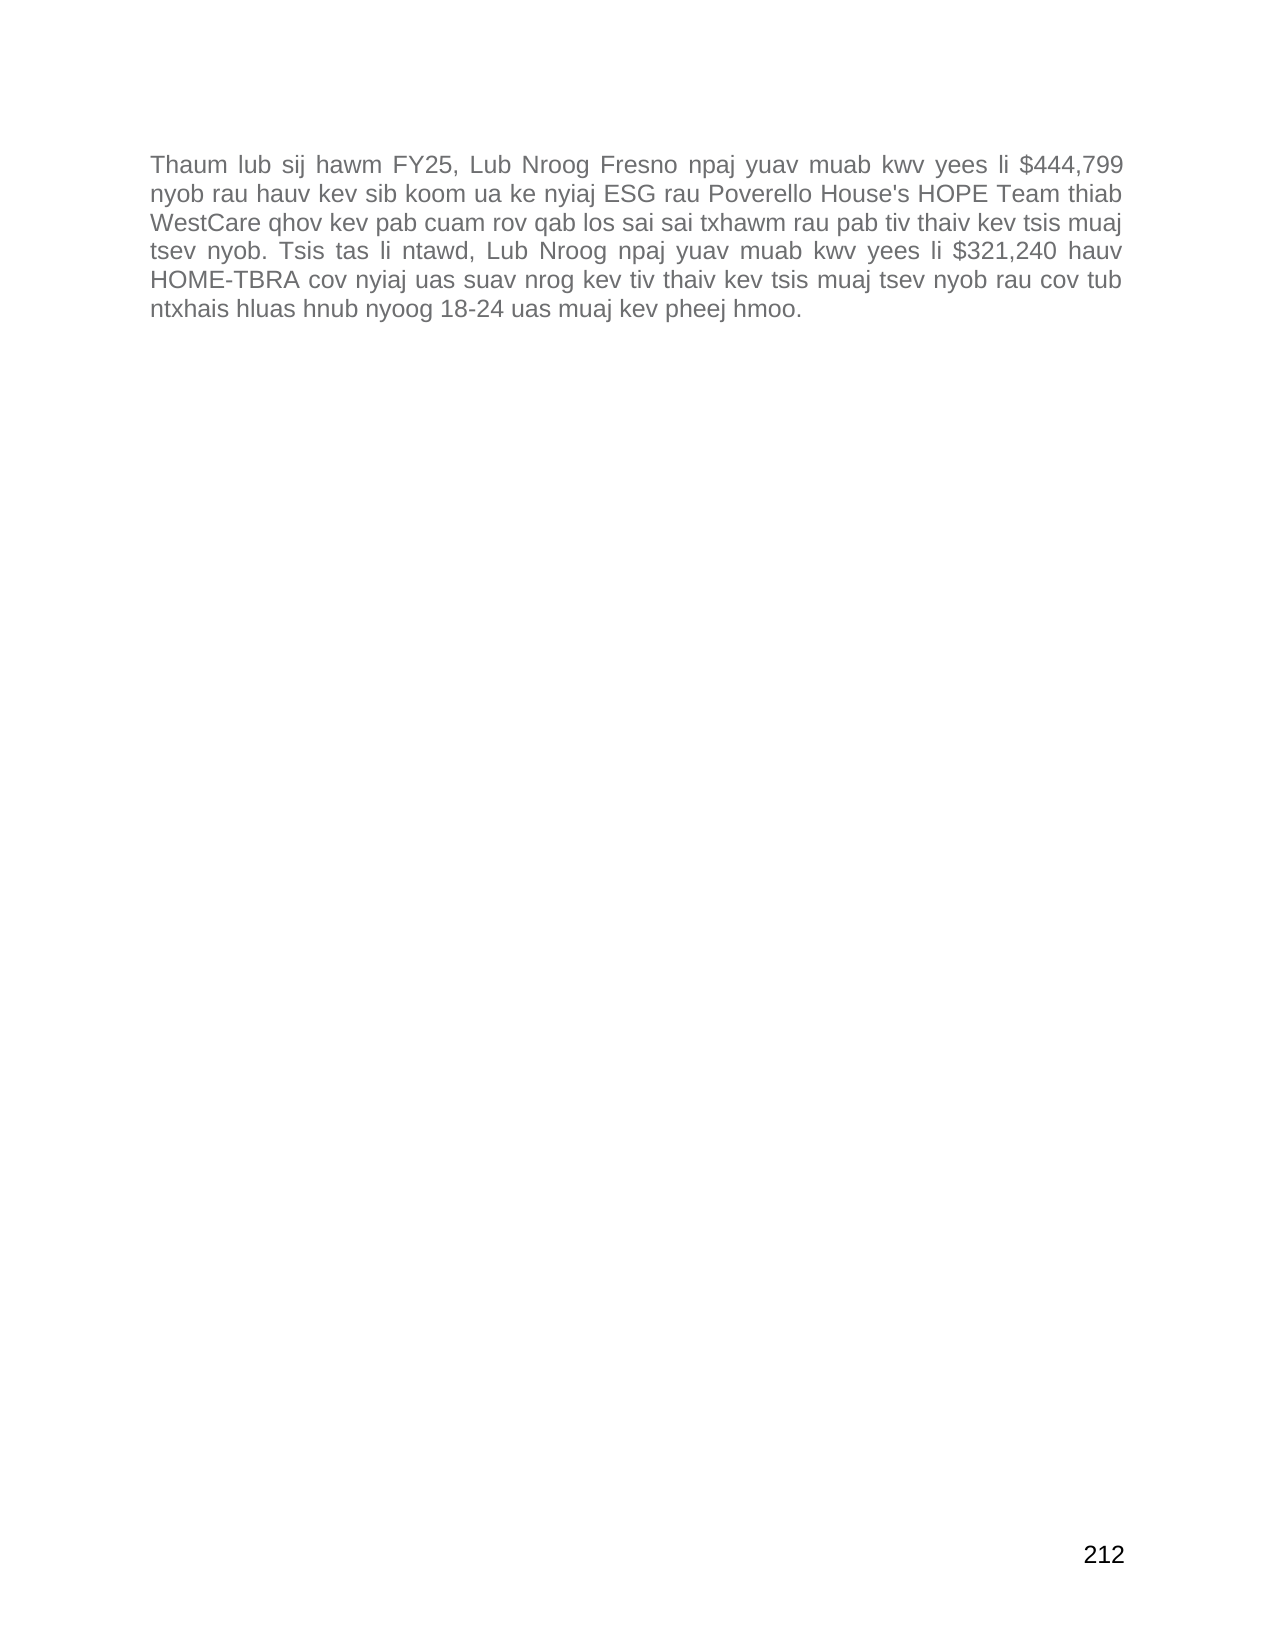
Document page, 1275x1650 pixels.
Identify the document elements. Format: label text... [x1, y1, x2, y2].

text Thaum lub sij hawm FY25, Lub Nroog Fresno npaj yuav muab kwv yees li $444,799 nyob rau hauv kev sib koom ua ke nyiaj ESG rau Poverello House's HOPE Team thiab WestCare qhov kev pab cuam rov qab los sai sai txhawm rau pab tiv thaiv kev tsis muaj tsev nyob. Tsis tas li ntawd, Lub Nroog npaj yuav muab kwv yees li $321,240 hauv HOME-TBRA cov nyiaj uas suav nrog kev tiv thaiv kev tsis muaj tsev nyob rau cov tub ntxhais hluas hnub nyoog 18-24 uas muaj kev pheej hmoo. [150, 150, 1125, 322]
